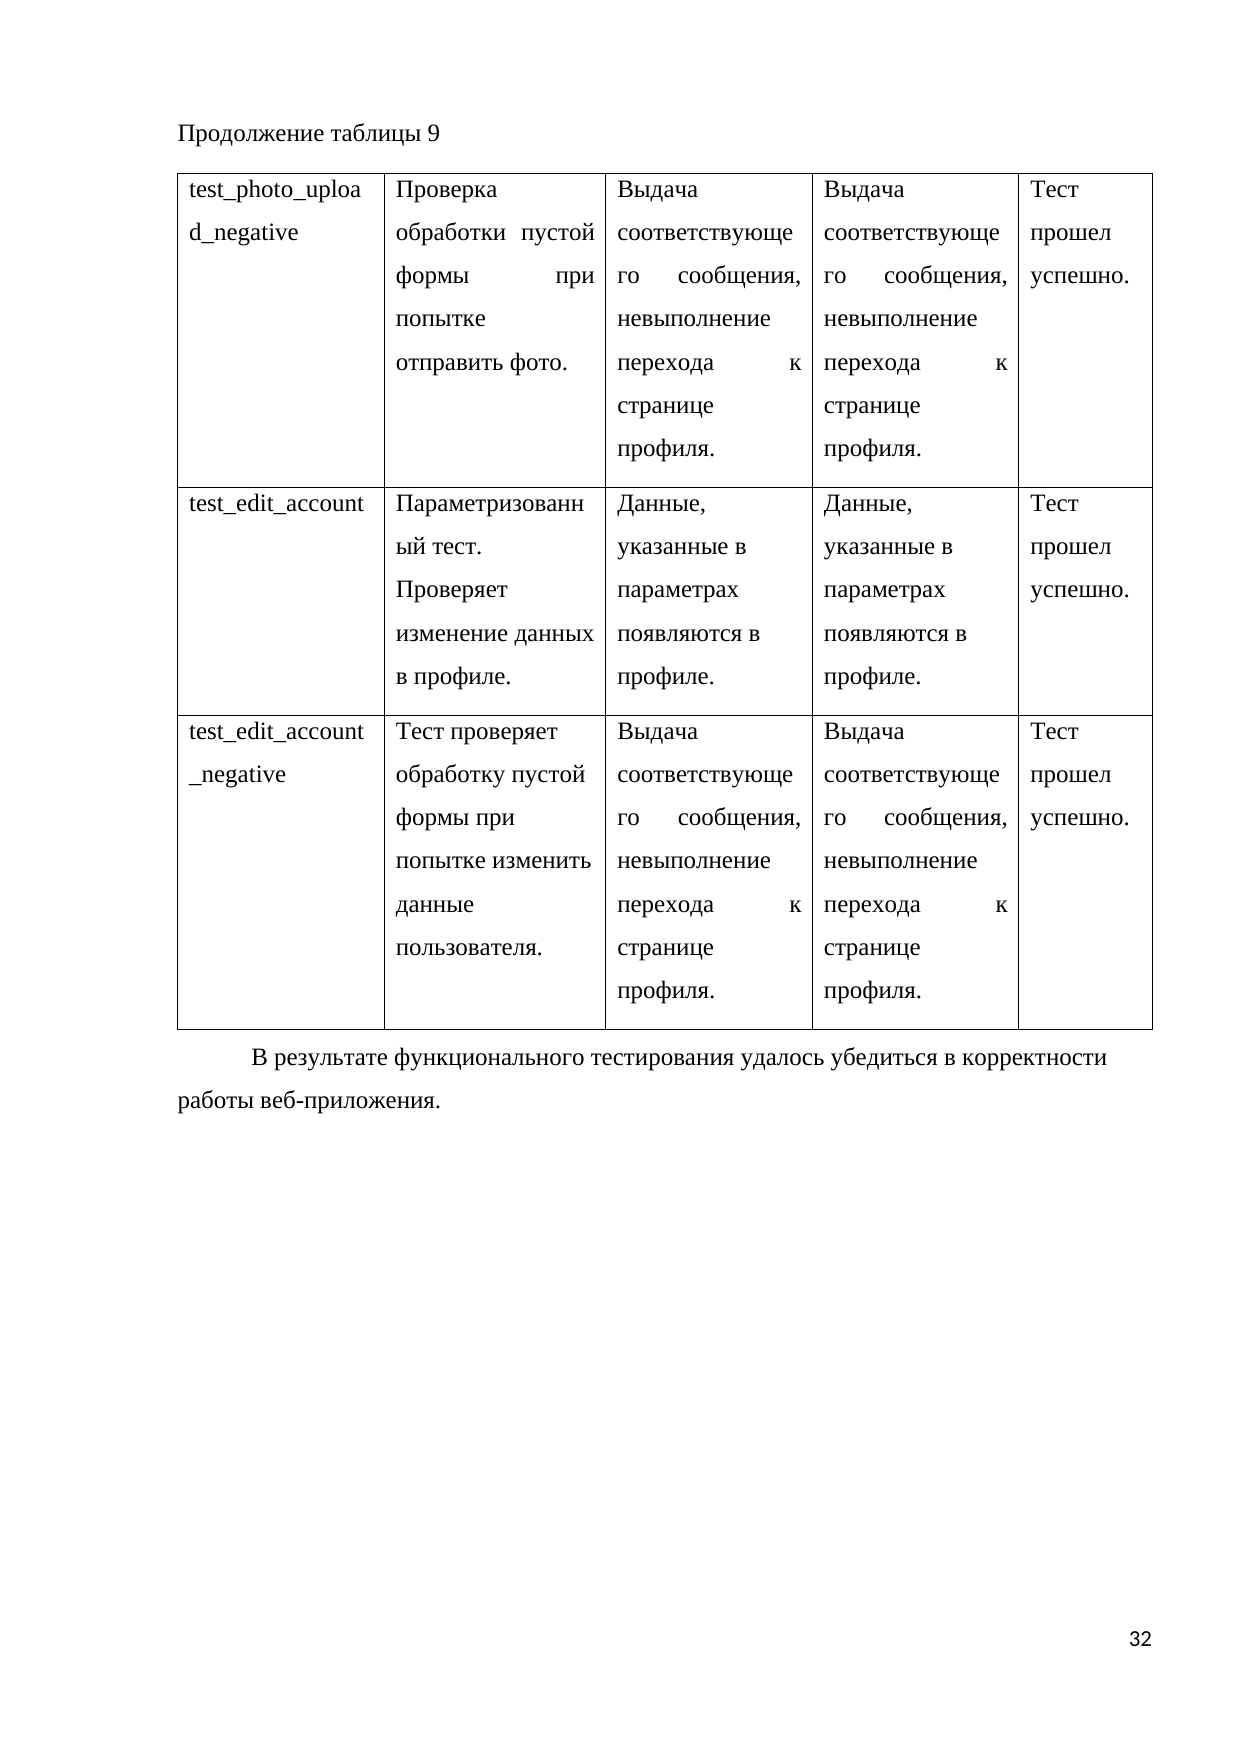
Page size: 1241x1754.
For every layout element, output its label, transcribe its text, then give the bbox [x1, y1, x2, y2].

table_cell test_edit_account_negative [178, 716, 384, 1029]
table_cell Данные, указанные в параметрах появляются в профиле. [606, 488, 812, 715]
table_cell Тест прошел успешно. [1019, 716, 1152, 1029]
table_cell Выдача соответствующего сообщения, невыполнение перехода к странице профиля. [606, 716, 812, 1029]
table_cell Тест прошел успешно. [1019, 488, 1152, 715]
table_cell Параметризованный тест. Проверяет изменение данных в профиле. [385, 488, 605, 715]
table_cell Данные, указанные в параметрах появляются в профиле. [813, 488, 1018, 715]
table_cell Тест проверяет обработку пустой формы при попытке изменить данные пользователя. [385, 716, 605, 1029]
table_header Тест прошел успешно. [1019, 174, 1152, 487]
table_header Выдача соответствующего сообщения, невыполнение перехода к странице профиля. [813, 174, 1018, 487]
text В результате функционального тестирования удалось убедиться в корректности работы веб-приложения. [177, 1042, 1152, 1114]
table_header test_photo_upload_negative [178, 174, 384, 487]
table_cell test_edit_account [178, 488, 384, 715]
table_header Проверка обработки пустой формы при попытке отправить фото. [385, 174, 605, 487]
text Продолжение таблицы 9 [177, 118, 1152, 147]
table_cell Выдача соответствующего сообщения, невыполнение перехода к странице профиля. [813, 716, 1018, 1029]
table_header Выдача соответствующего сообщения, невыполнение перехода к странице профиля. [606, 174, 812, 487]
